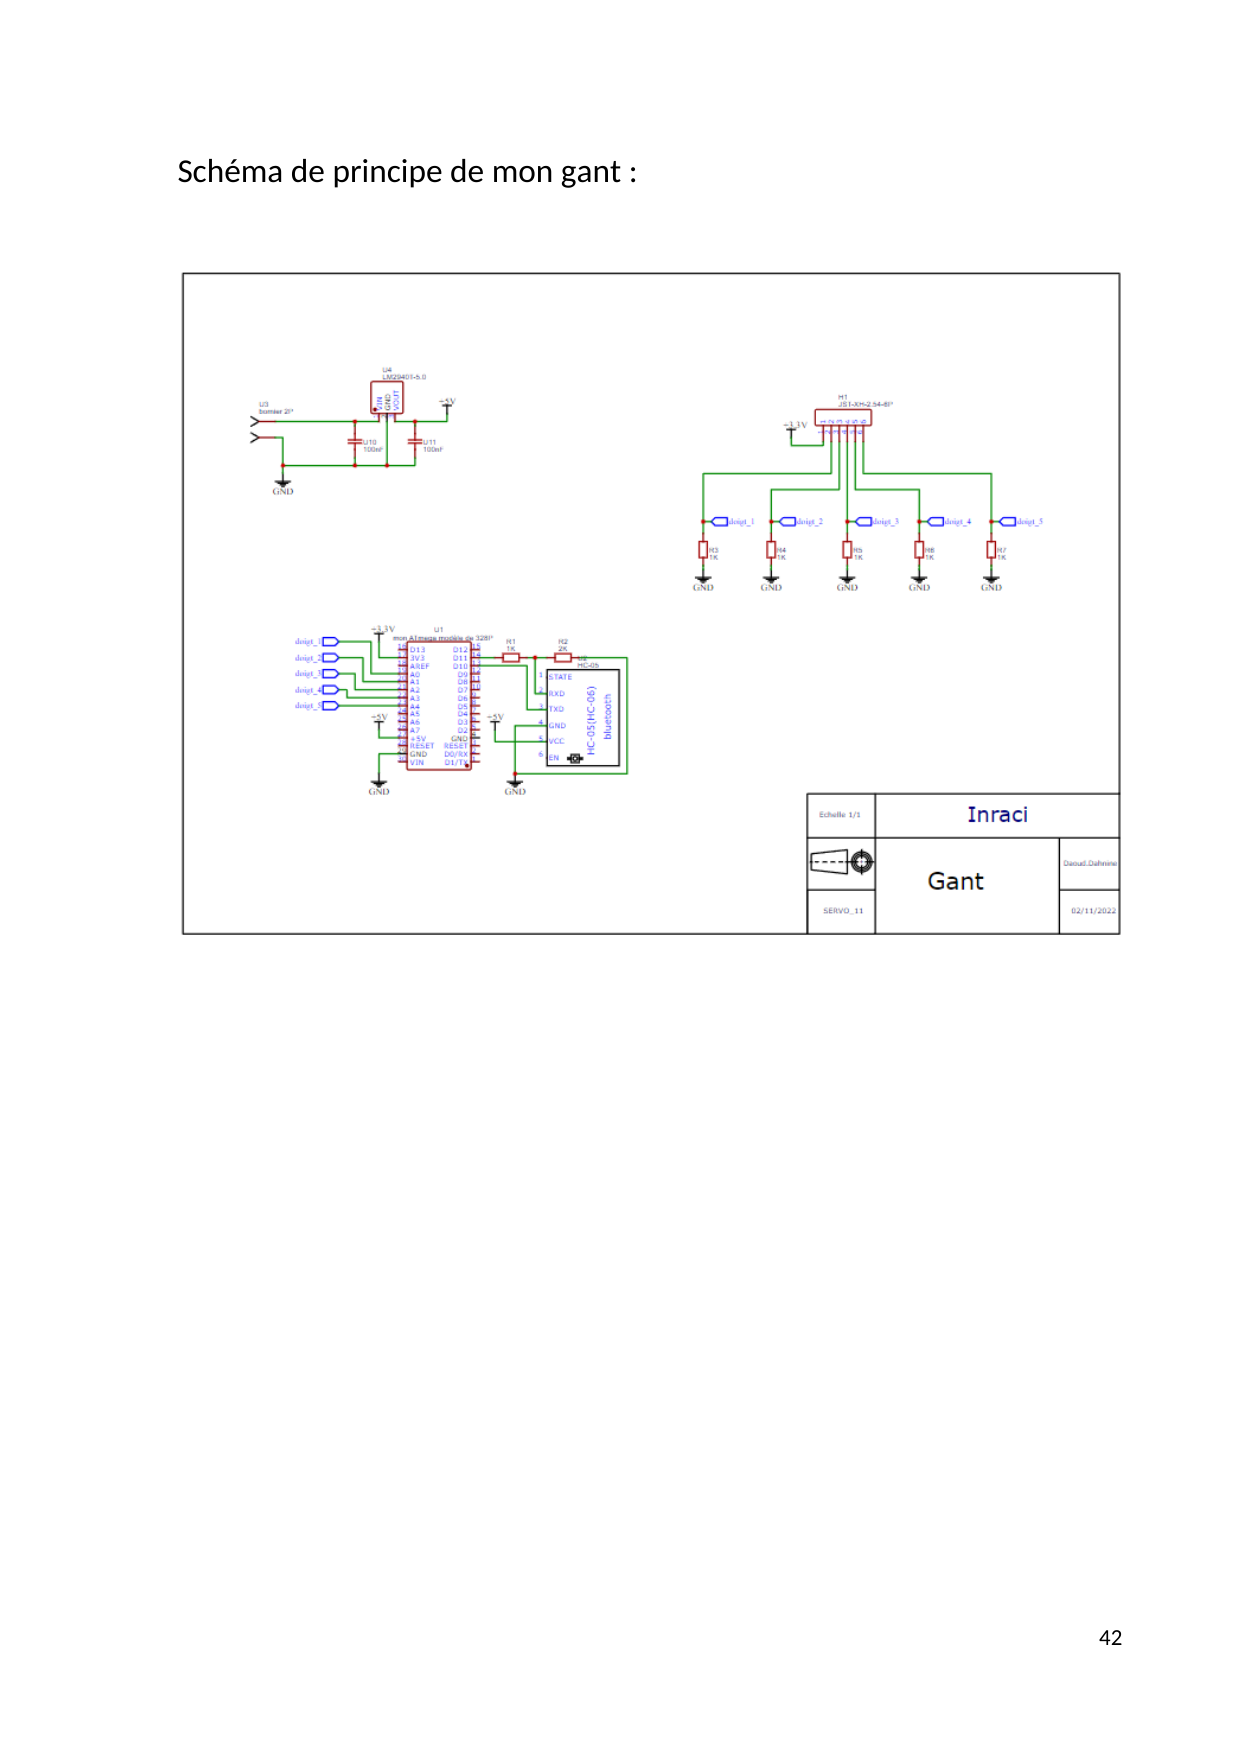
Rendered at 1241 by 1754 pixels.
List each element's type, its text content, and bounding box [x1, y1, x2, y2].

picture [177, 268, 1123, 936]
text Schéma de principe de mon gant : [177, 150, 1122, 191]
